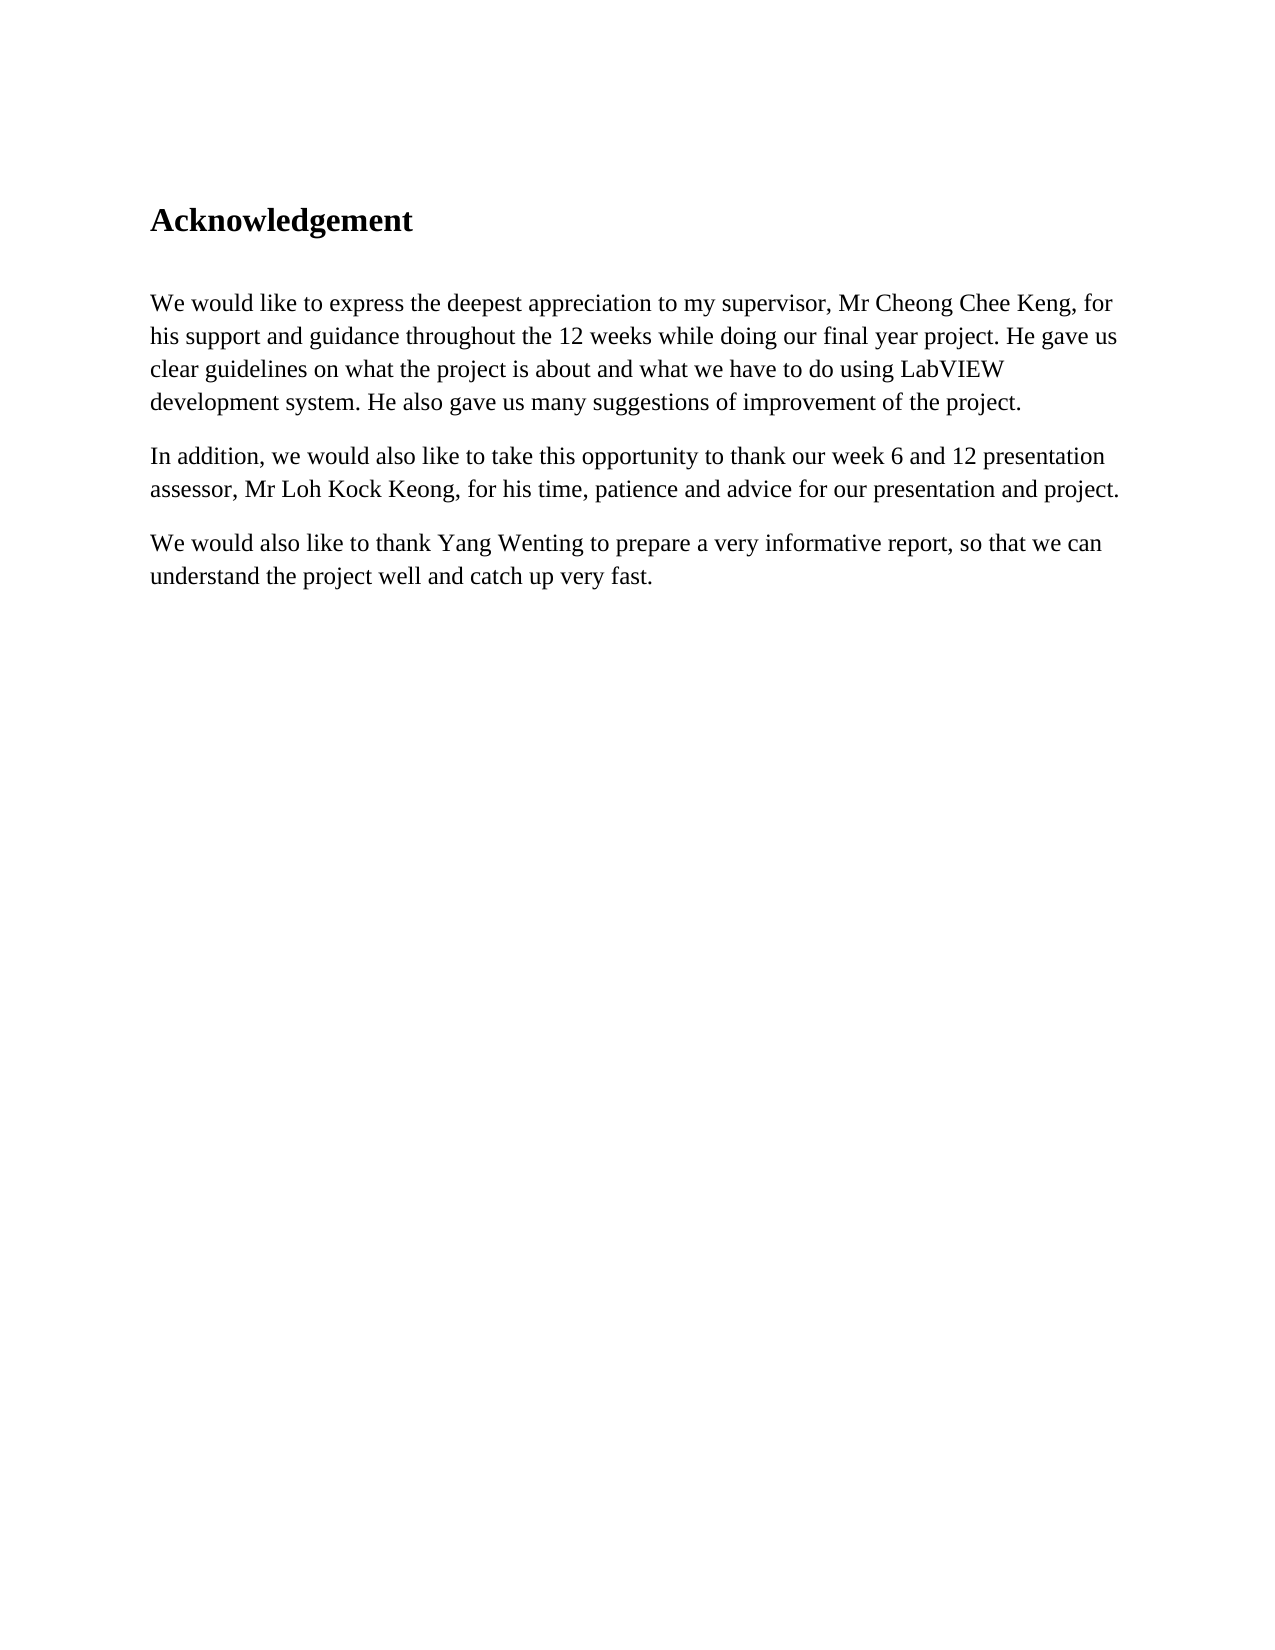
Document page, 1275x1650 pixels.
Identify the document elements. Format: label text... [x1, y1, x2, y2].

text In addition, we would also like to take this opportunity to thank our week 6 and 12 presentation assessor, Mr Loh Kock Keong, for his time, patience and advice for our presentation and project. [150, 441, 1125, 503]
subtitle Acknowledgement [150, 200, 1125, 282]
text We would like to express the deepest appreciation to my supervisor, Mr Cheong Chee Keng, for his support and guidance throughout the 12 weeks while doing our final year project. He gave us clear guidelines on what the project is about and what we have to do using LabVIEW development system. He also gave us many suggestions of improvement of the project. [150, 288, 1125, 416]
text We would also like to thank Yang Wenting to prepare a very informative report, so that we can understand the project well and catch up very fast. [150, 528, 1125, 590]
